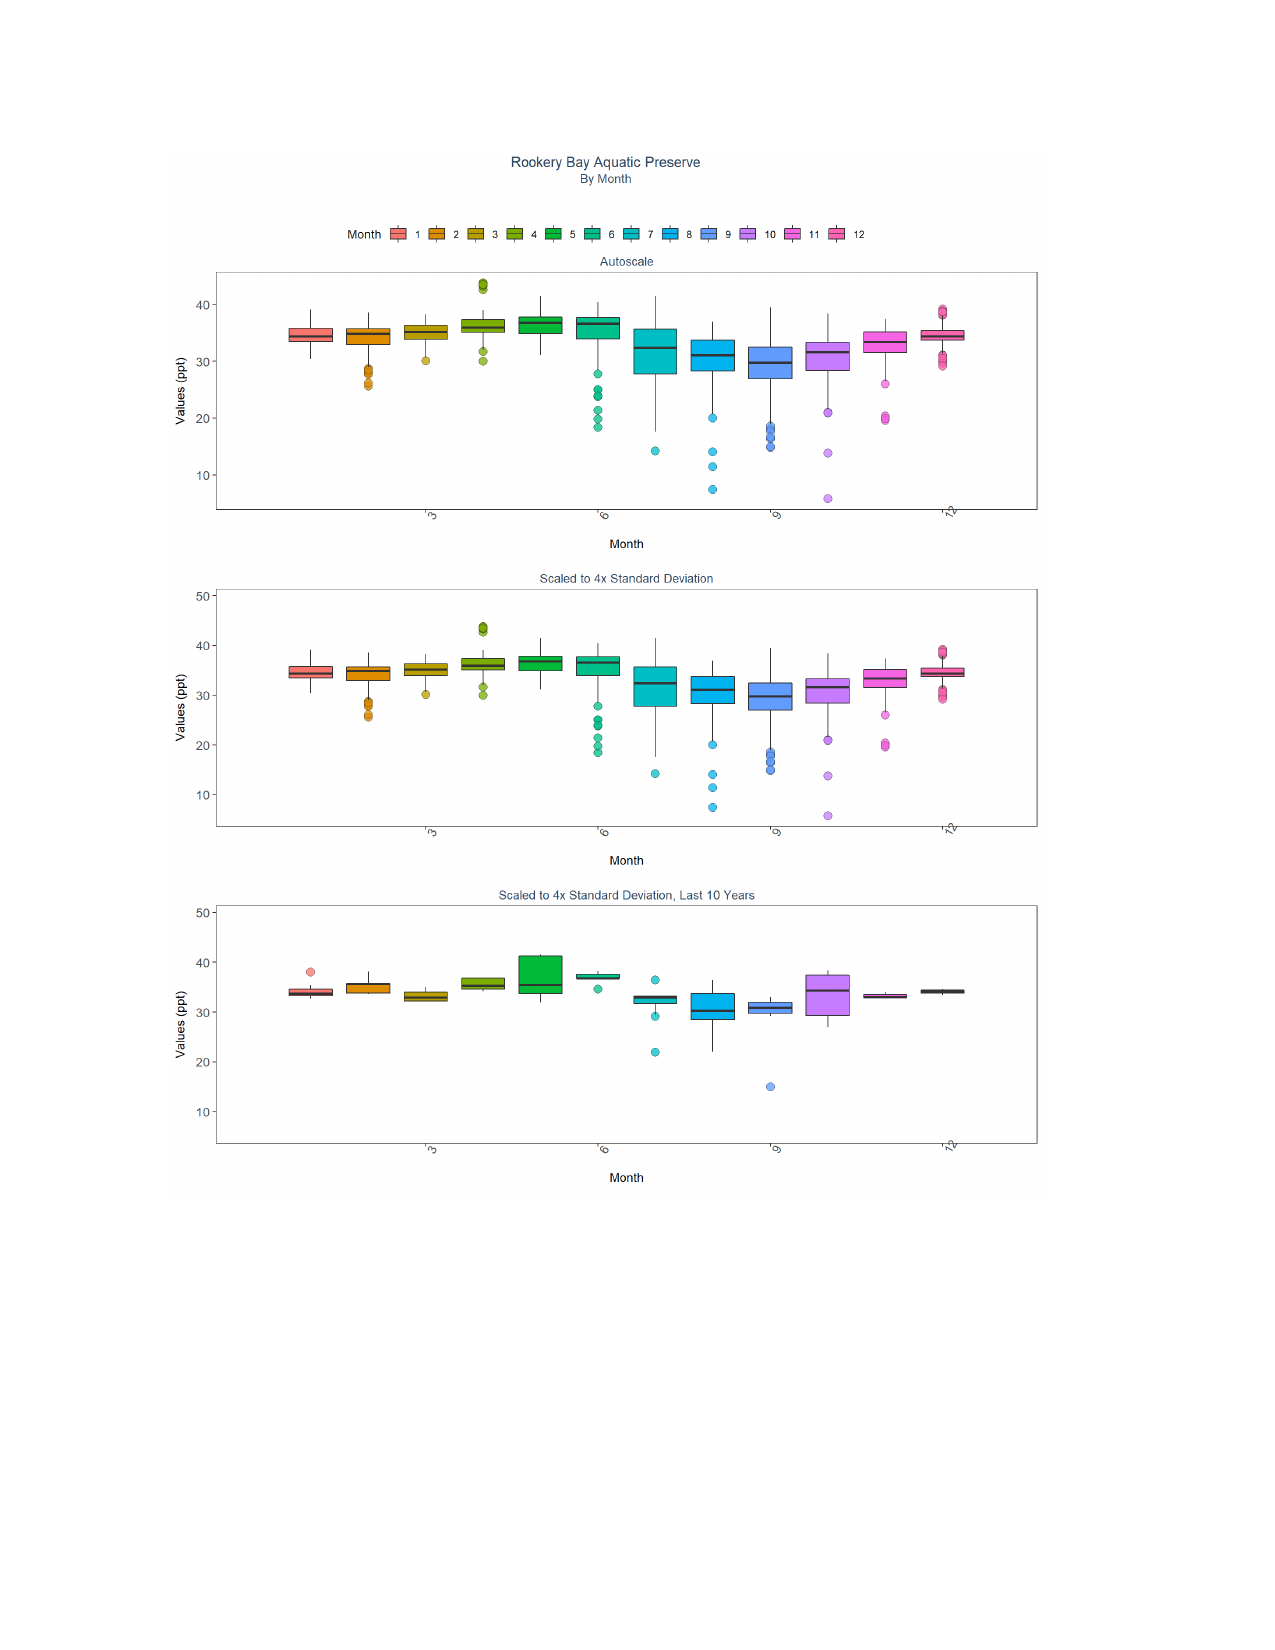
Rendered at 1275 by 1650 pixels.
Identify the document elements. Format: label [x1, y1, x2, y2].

picture [168, 150, 1044, 1200]
